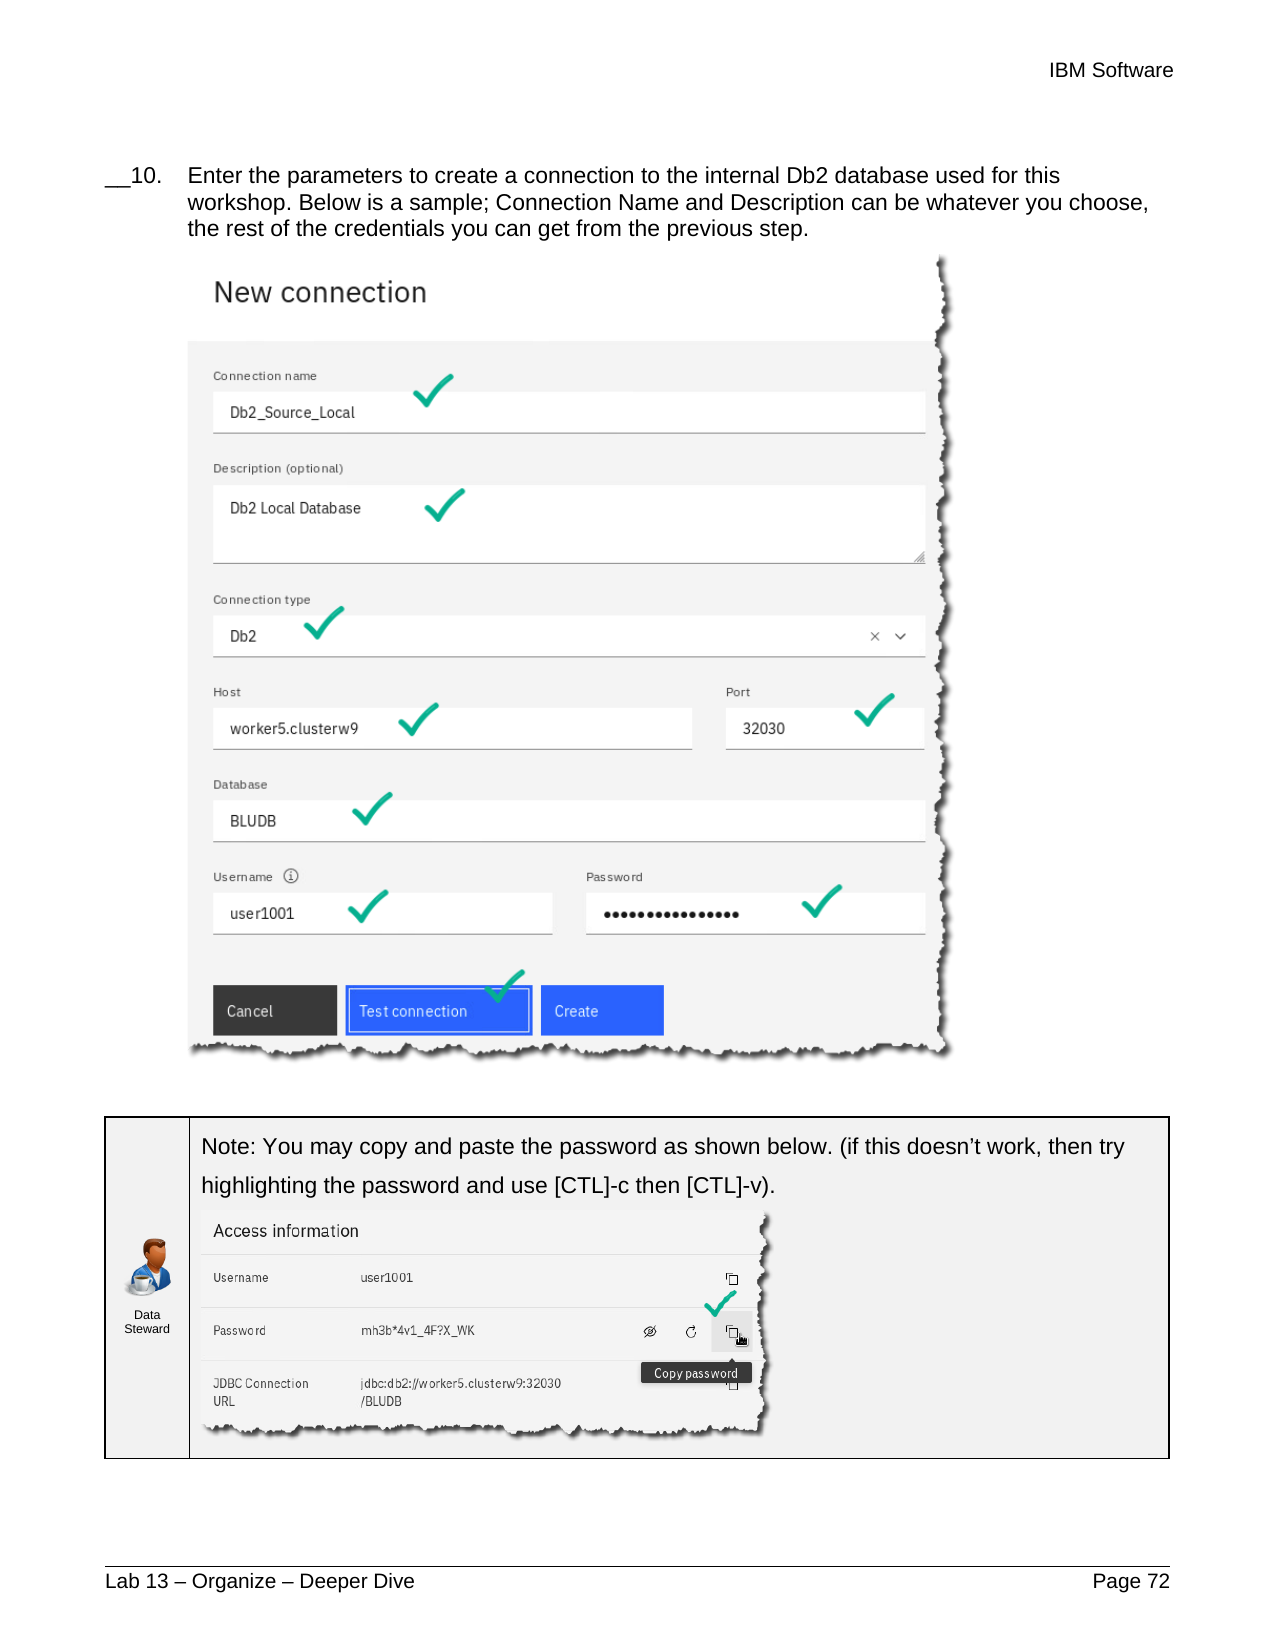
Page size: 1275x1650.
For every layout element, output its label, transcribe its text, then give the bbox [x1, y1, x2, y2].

picture [187, 254, 957, 1065]
table_header Data Steward [106, 1118, 189, 1458]
picture [118, 1238, 176, 1296]
picture [201, 1210, 775, 1442]
table_header Note: You may copy and paste the password as shown below. (if this doesn’t work, then try highlighting the password and use [CTL]-c then [CTL]-v). [190, 1118, 1168, 1458]
list Enter the parameters to create a connection to the internal Db2 database used for this workshop. Below is a sample; Connection Name and Description can be whatever you choose, the rest of the credentials you can get from the previous step. [105, 162, 1170, 242]
